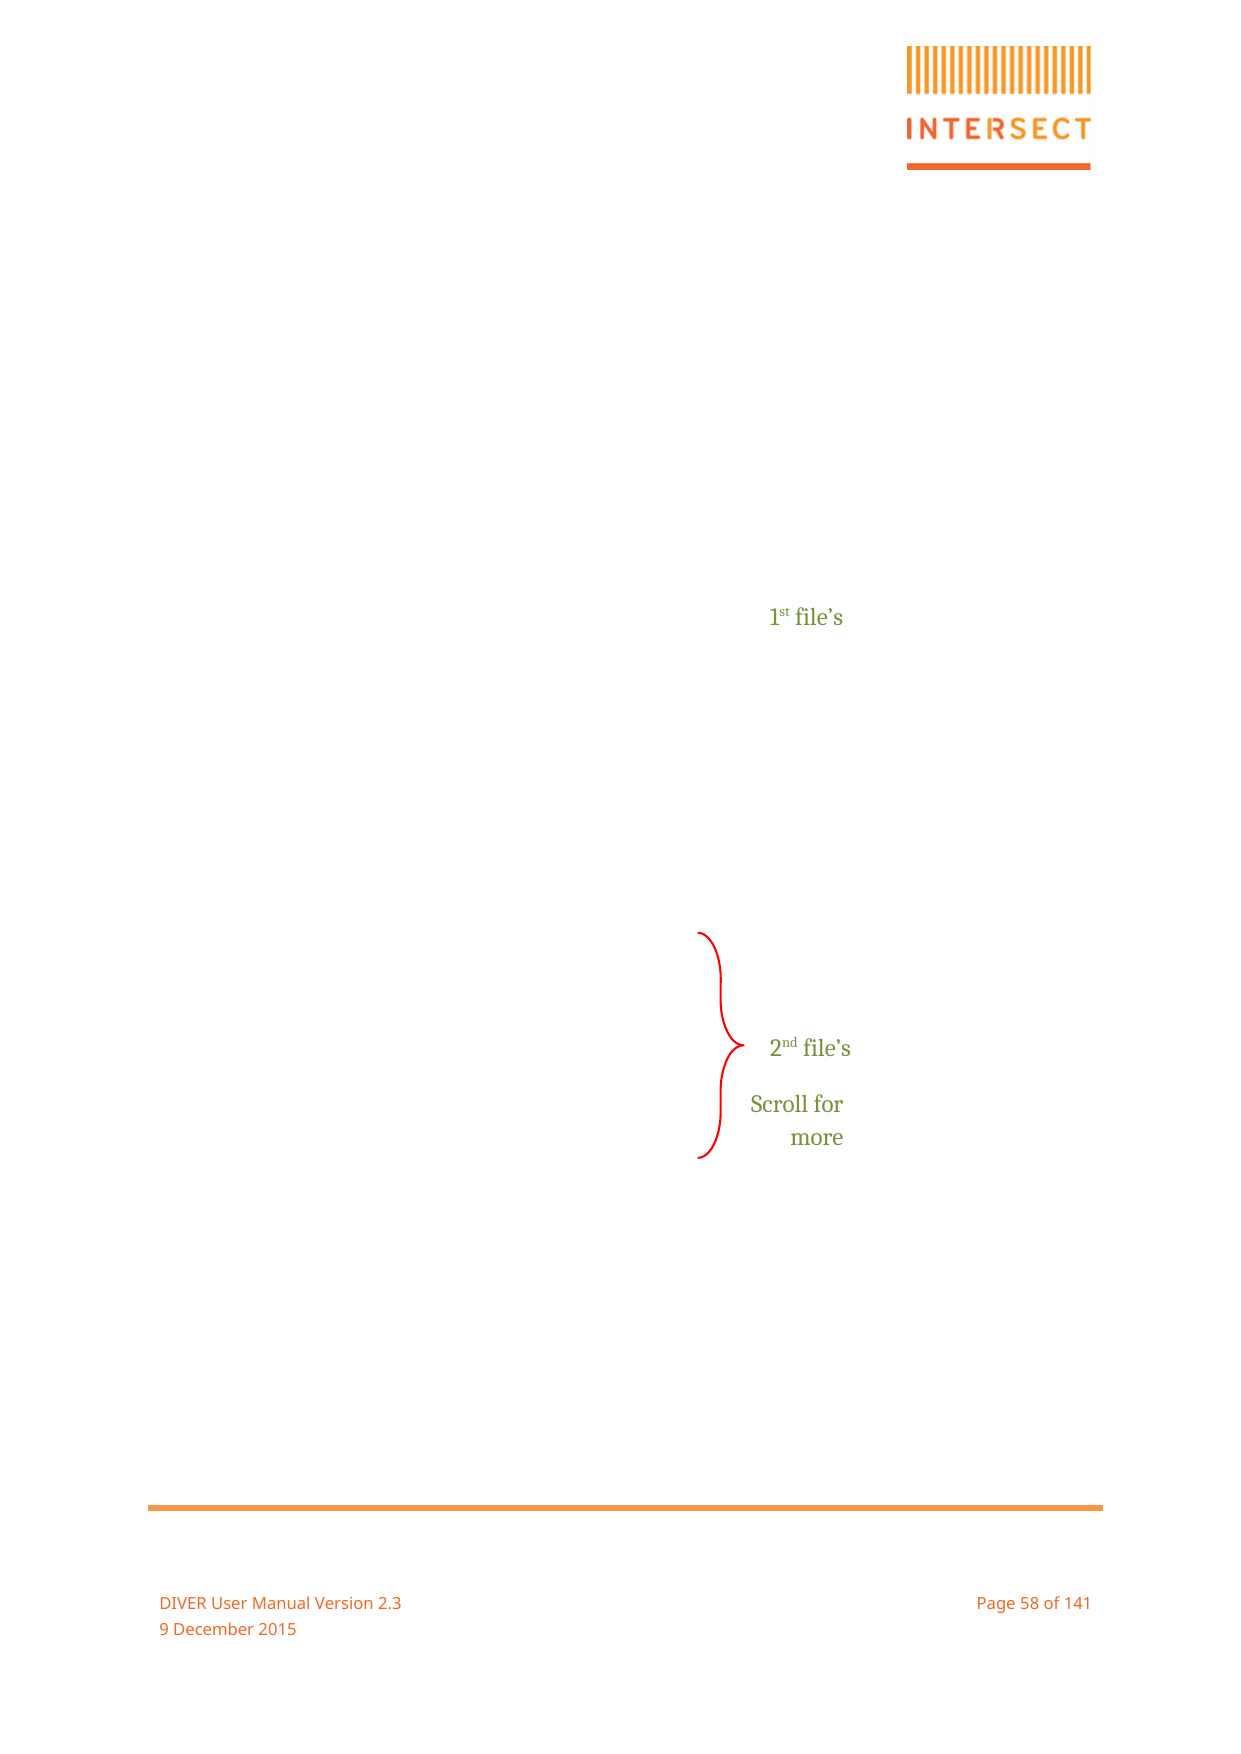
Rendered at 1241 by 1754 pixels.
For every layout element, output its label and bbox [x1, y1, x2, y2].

picture [905, 44, 1093, 172]
